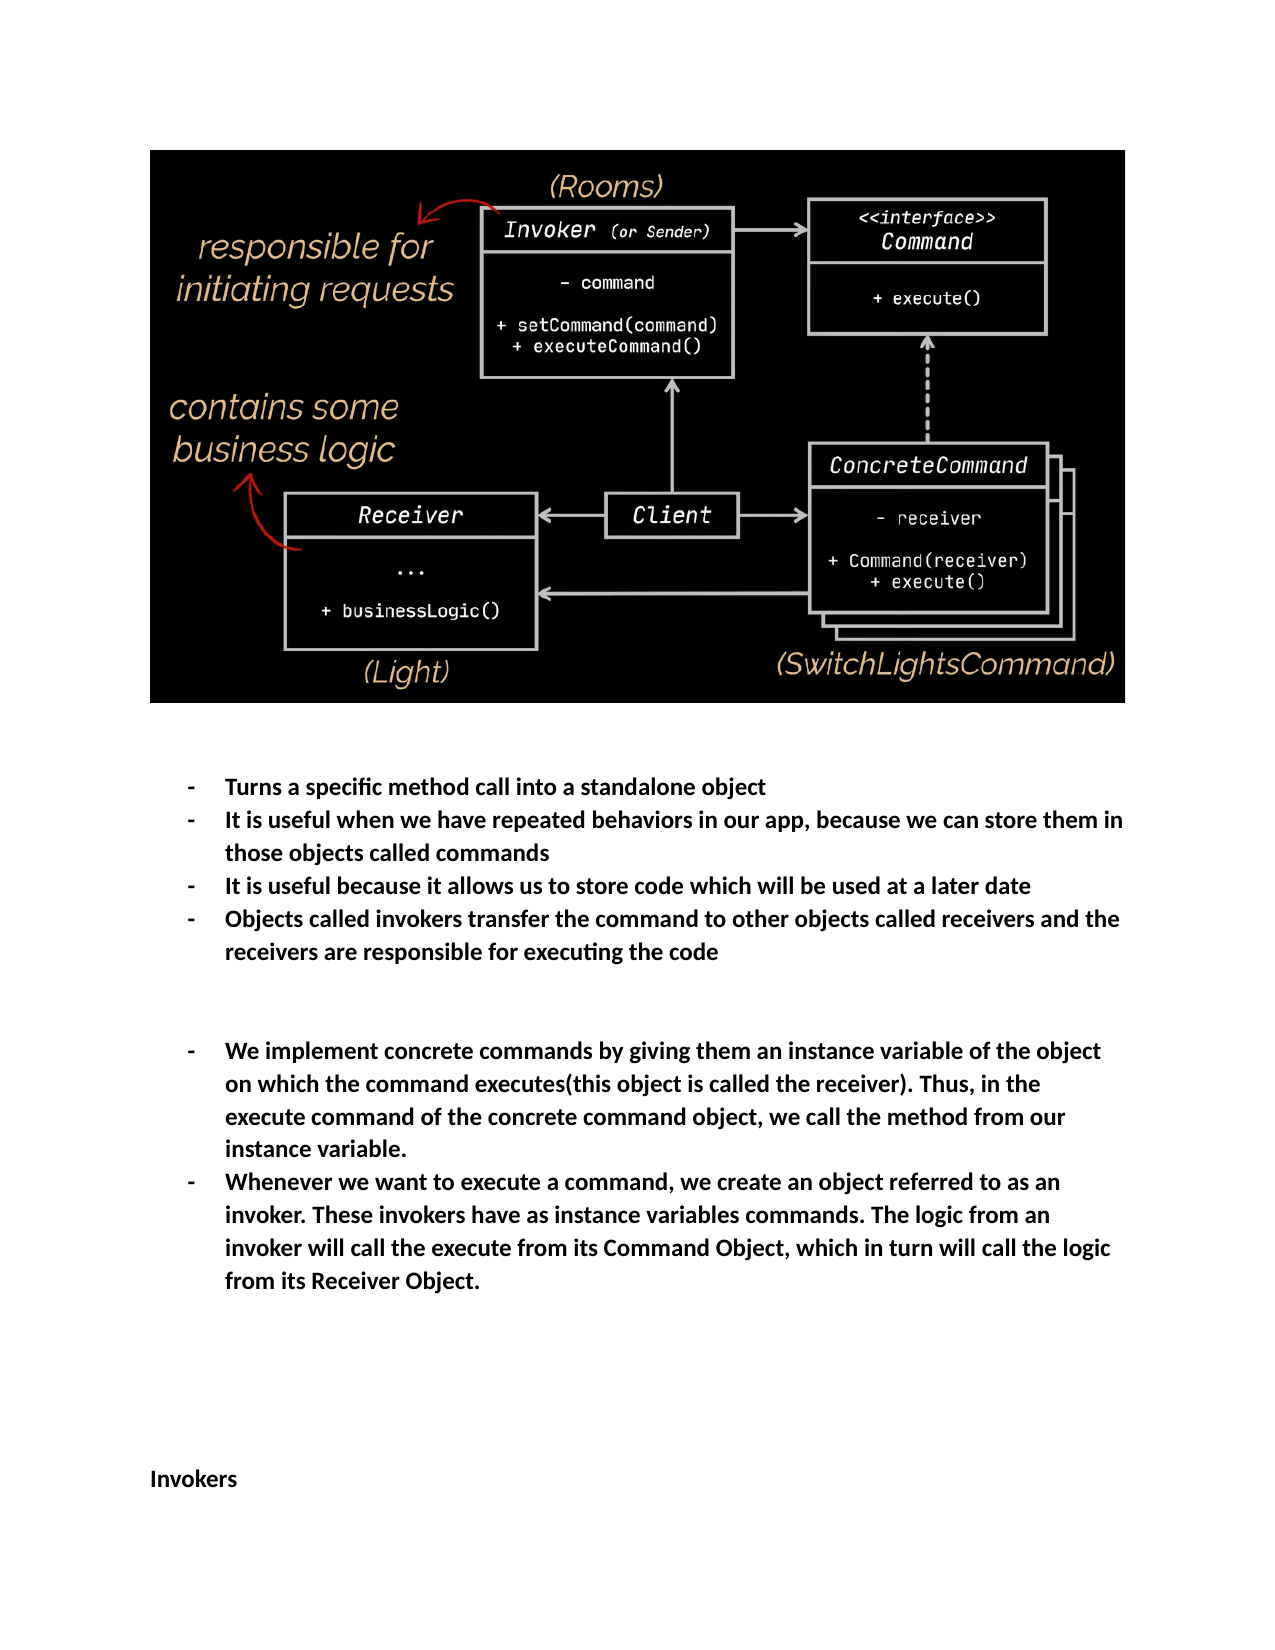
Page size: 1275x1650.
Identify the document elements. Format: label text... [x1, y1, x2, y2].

list Whenever we want to execute a command, we create an object referred to as an invoker. These invokers have as instance variables commands. The logic from an invoker will call the execute from its Command Object, which in turn will call the logic from its Receiver Object. [187, 1166, 1125, 1296]
picture [150, 150, 1125, 703]
list Objects called invokers transfer the command to other objects called receivers and the receivers are responsible for executing the code [187, 903, 1125, 966]
list We implement concrete commands by giving them an instance variable of the object on which the command executes(this object is called the receiver). Thus, in the execute command of the concrete command object, we call the method from our instance variable. [187, 1035, 1125, 1164]
list It is useful when we have repeated behaviors in our app, because we can store them in those objects called commands [187, 804, 1125, 867]
list Turns a specific method call into a standalone object [187, 771, 1125, 802]
text Invokers [150, 1463, 1125, 1494]
list It is useful because it allows us to store code which will be used at a later date [187, 870, 1125, 900]
